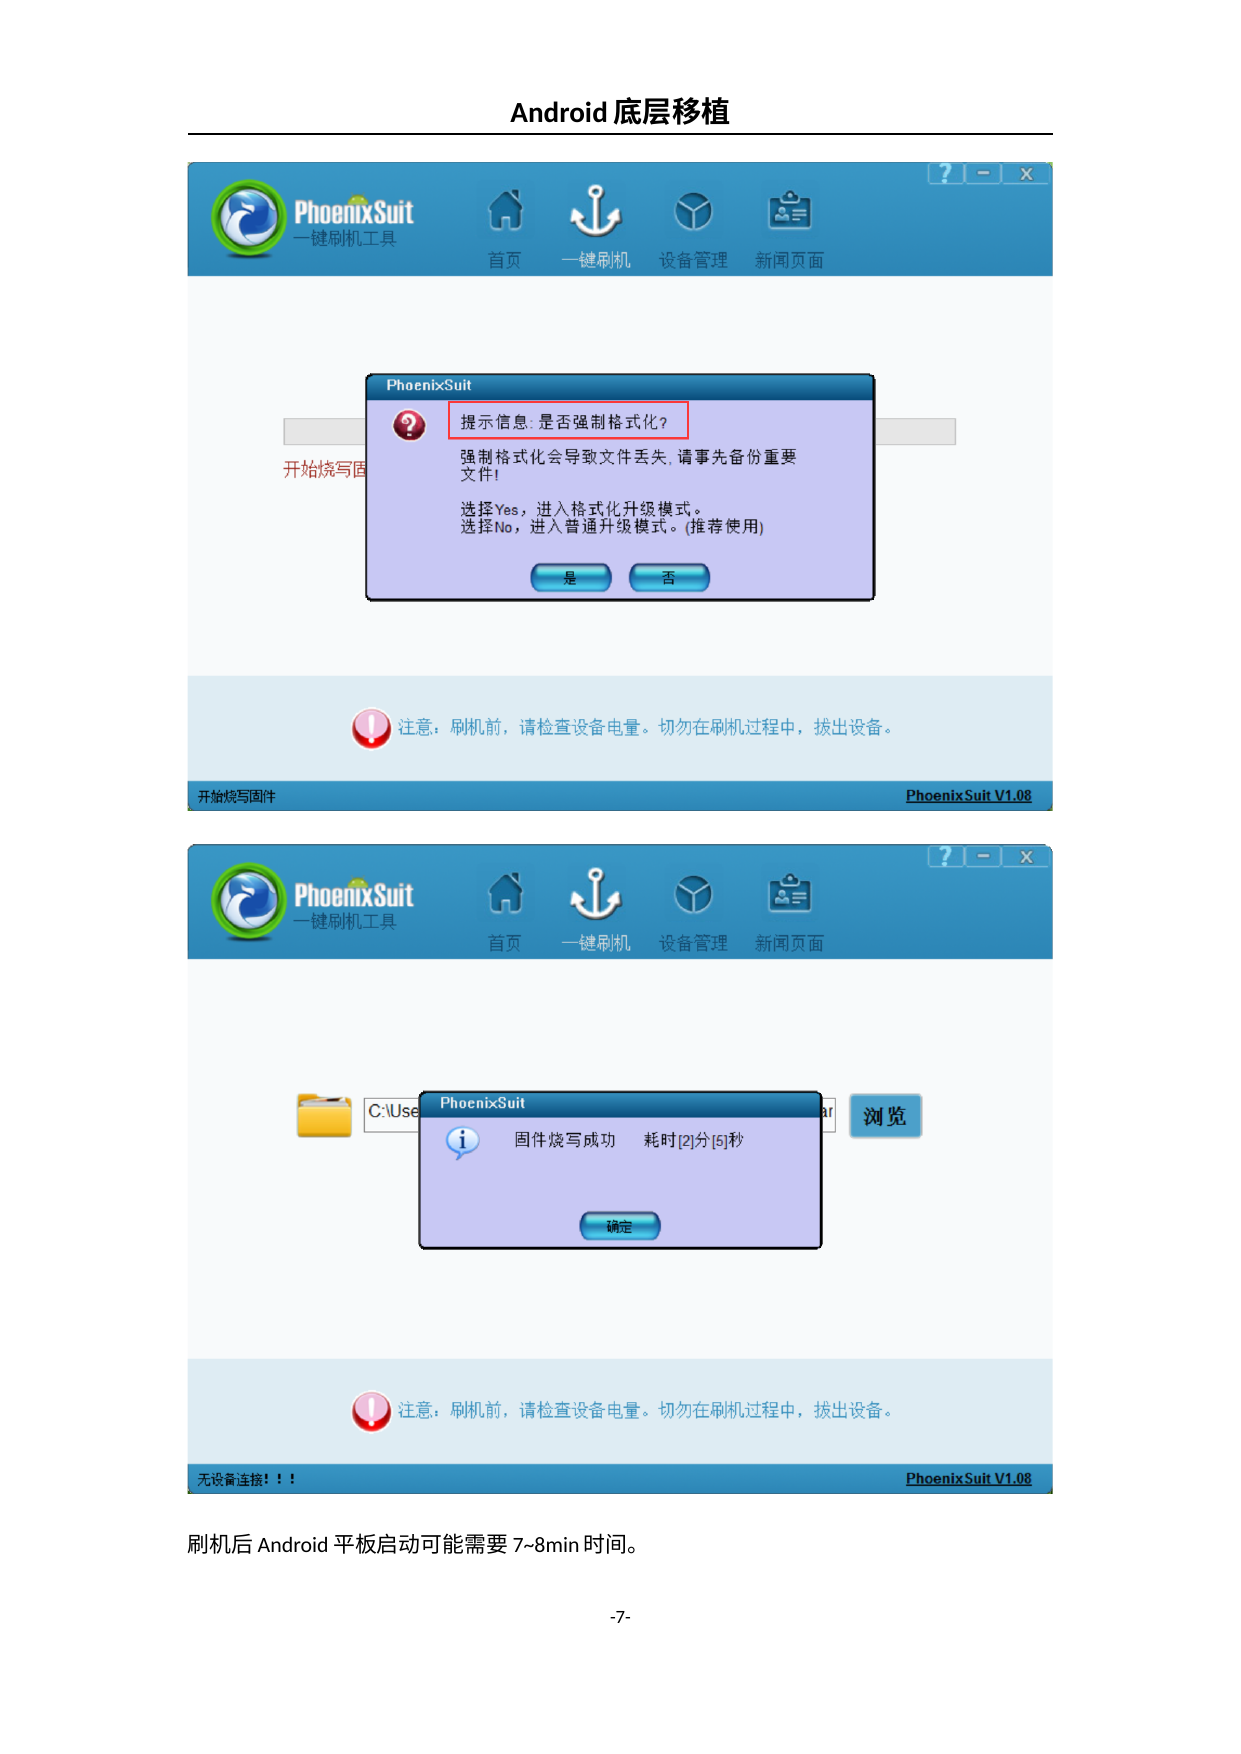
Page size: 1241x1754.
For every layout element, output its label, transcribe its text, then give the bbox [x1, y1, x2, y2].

picture [187, 162, 1053, 811]
text 刷机后Android平板启动可能需要7~8min时间。 [187, 1527, 1053, 1559]
picture [187, 844, 1053, 1494]
